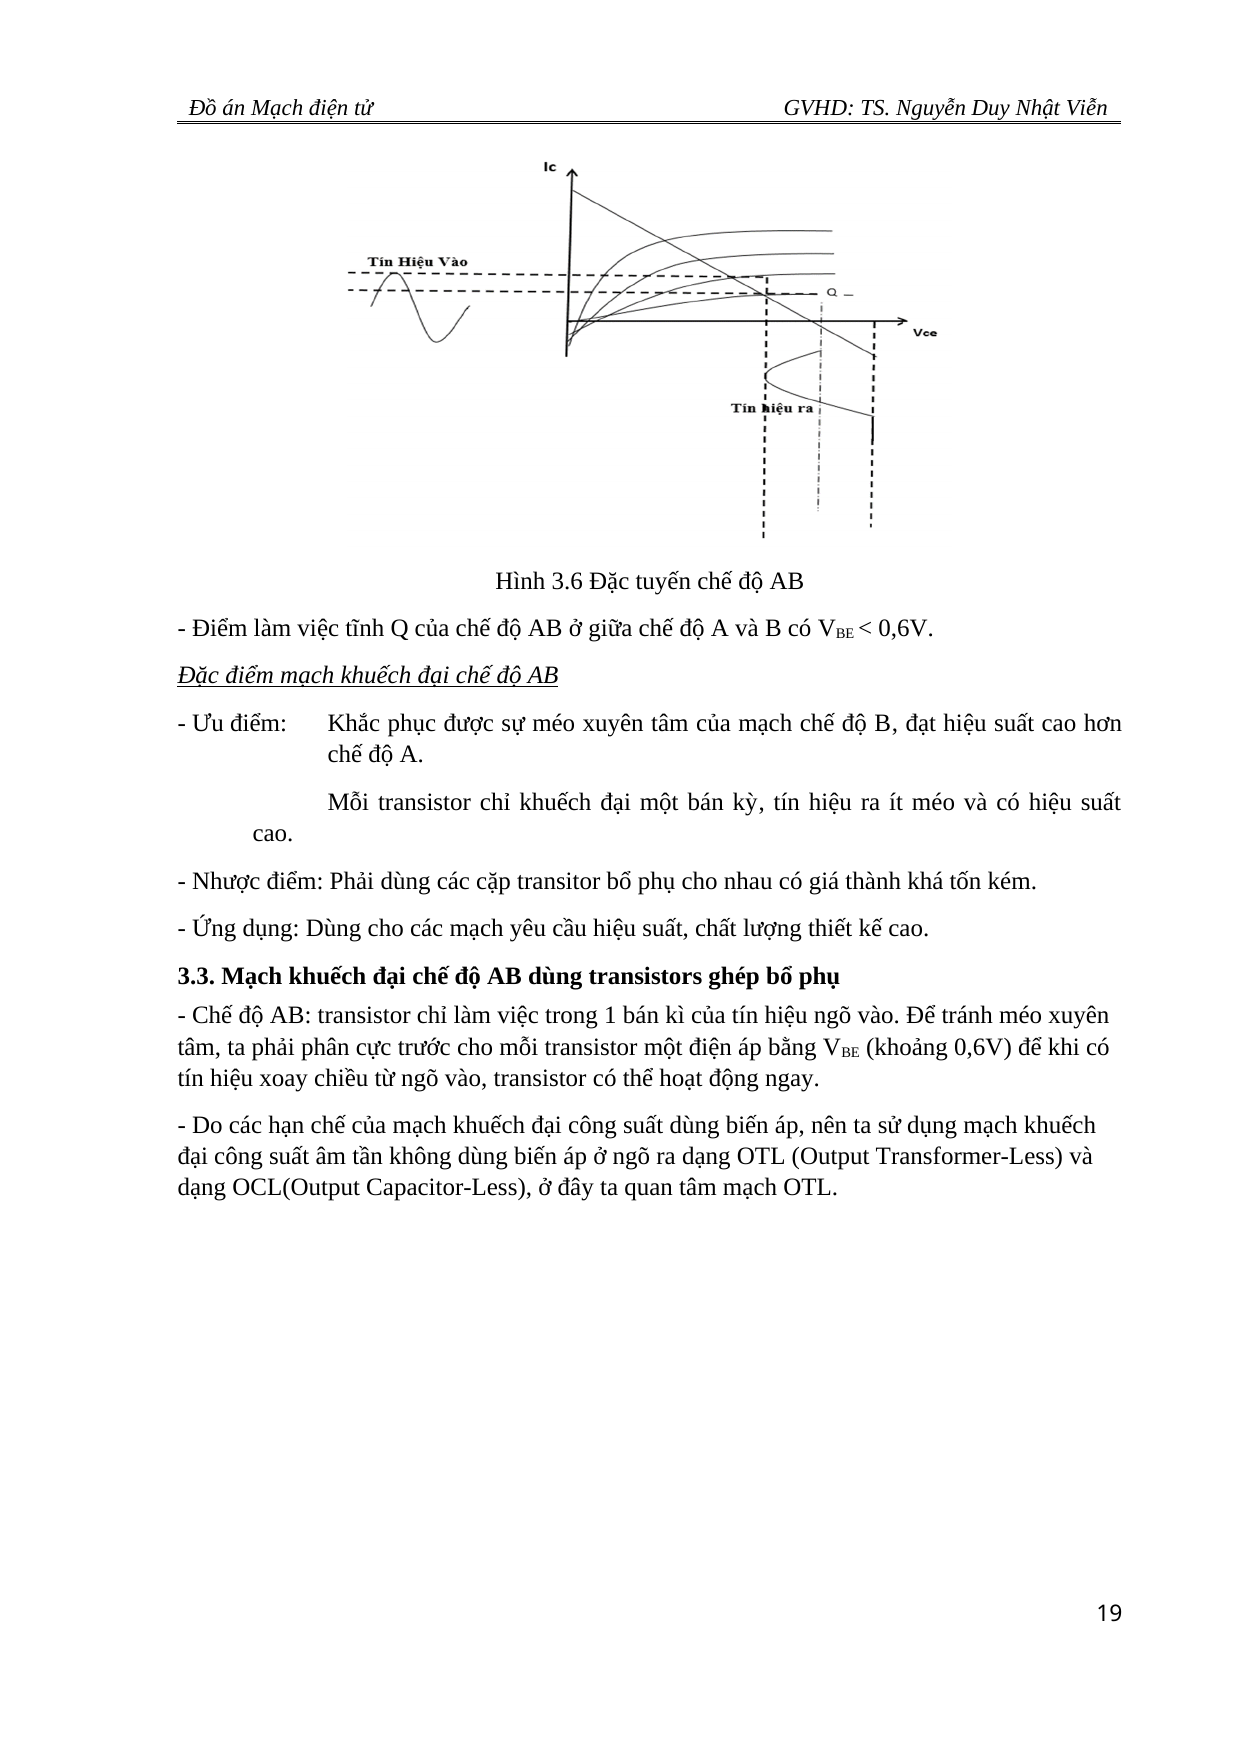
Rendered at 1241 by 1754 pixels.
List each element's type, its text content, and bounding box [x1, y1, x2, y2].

text - Điểm làm việc tĩnh Q của chế độ AB ở giữa chế độ A và B có VBE < 0,6V. [177, 613, 1122, 642]
text Hình 3.6 Đặc tuyến chế độ AB [177, 566, 1122, 594]
picture [346, 155, 953, 547]
text Mỗi transistor chỉ khuếch đại một bán kỳ, tín hiệu ra ít méo và có hiệu suất cao. [252, 787, 1122, 847]
text - Do các hạn chế của mạch khuếch đại công suất dùng biến áp, nên ta sử dụng mạch khuếch đại công suất âm tần không dùng biến áp ở ngõ ra dạng OTL (Output Transformer-Less) và dạng OCL(Output Capacitor-Less), ở đây ta quan tâm mạch OTL. [177, 1110, 1122, 1201]
text - Chế độ AB: transistor chỉ làm việc trong 1 bán kì của tín hiệu ngõ vào. Để tránh méo xuyên tâm, ta phải phân cực trước cho mỗi transistor một điện áp bằng VBE (khoảng 0,6V) để khi có tín hiệu xoay chiều từ ngõ vào, transistor có thể hoạt động ngay. [177, 1001, 1122, 1091]
text - Nhược điểm: Phải dùng các cặp transitor bổ phụ cho nhau có giá thành khá tốn kém. [177, 866, 1122, 894]
subtitle 3.3. Mạch khuếch đại chế độ AB dùng transistors ghép bổ phụ [177, 961, 1122, 990]
text - Ưu điểm: Khắc phục được sự méo xuyên tâm của mạch chế độ B, đạt hiệu suất cao hơn chế độ A. [177, 708, 1122, 768]
text Đặc điểm mạch khuếch đại chế độ AB [177, 661, 1122, 689]
text - Ứng dụng: Dùng cho các mạch yêu cầu hiệu suất, chất lượng thiết kế cao. [177, 913, 1122, 942]
